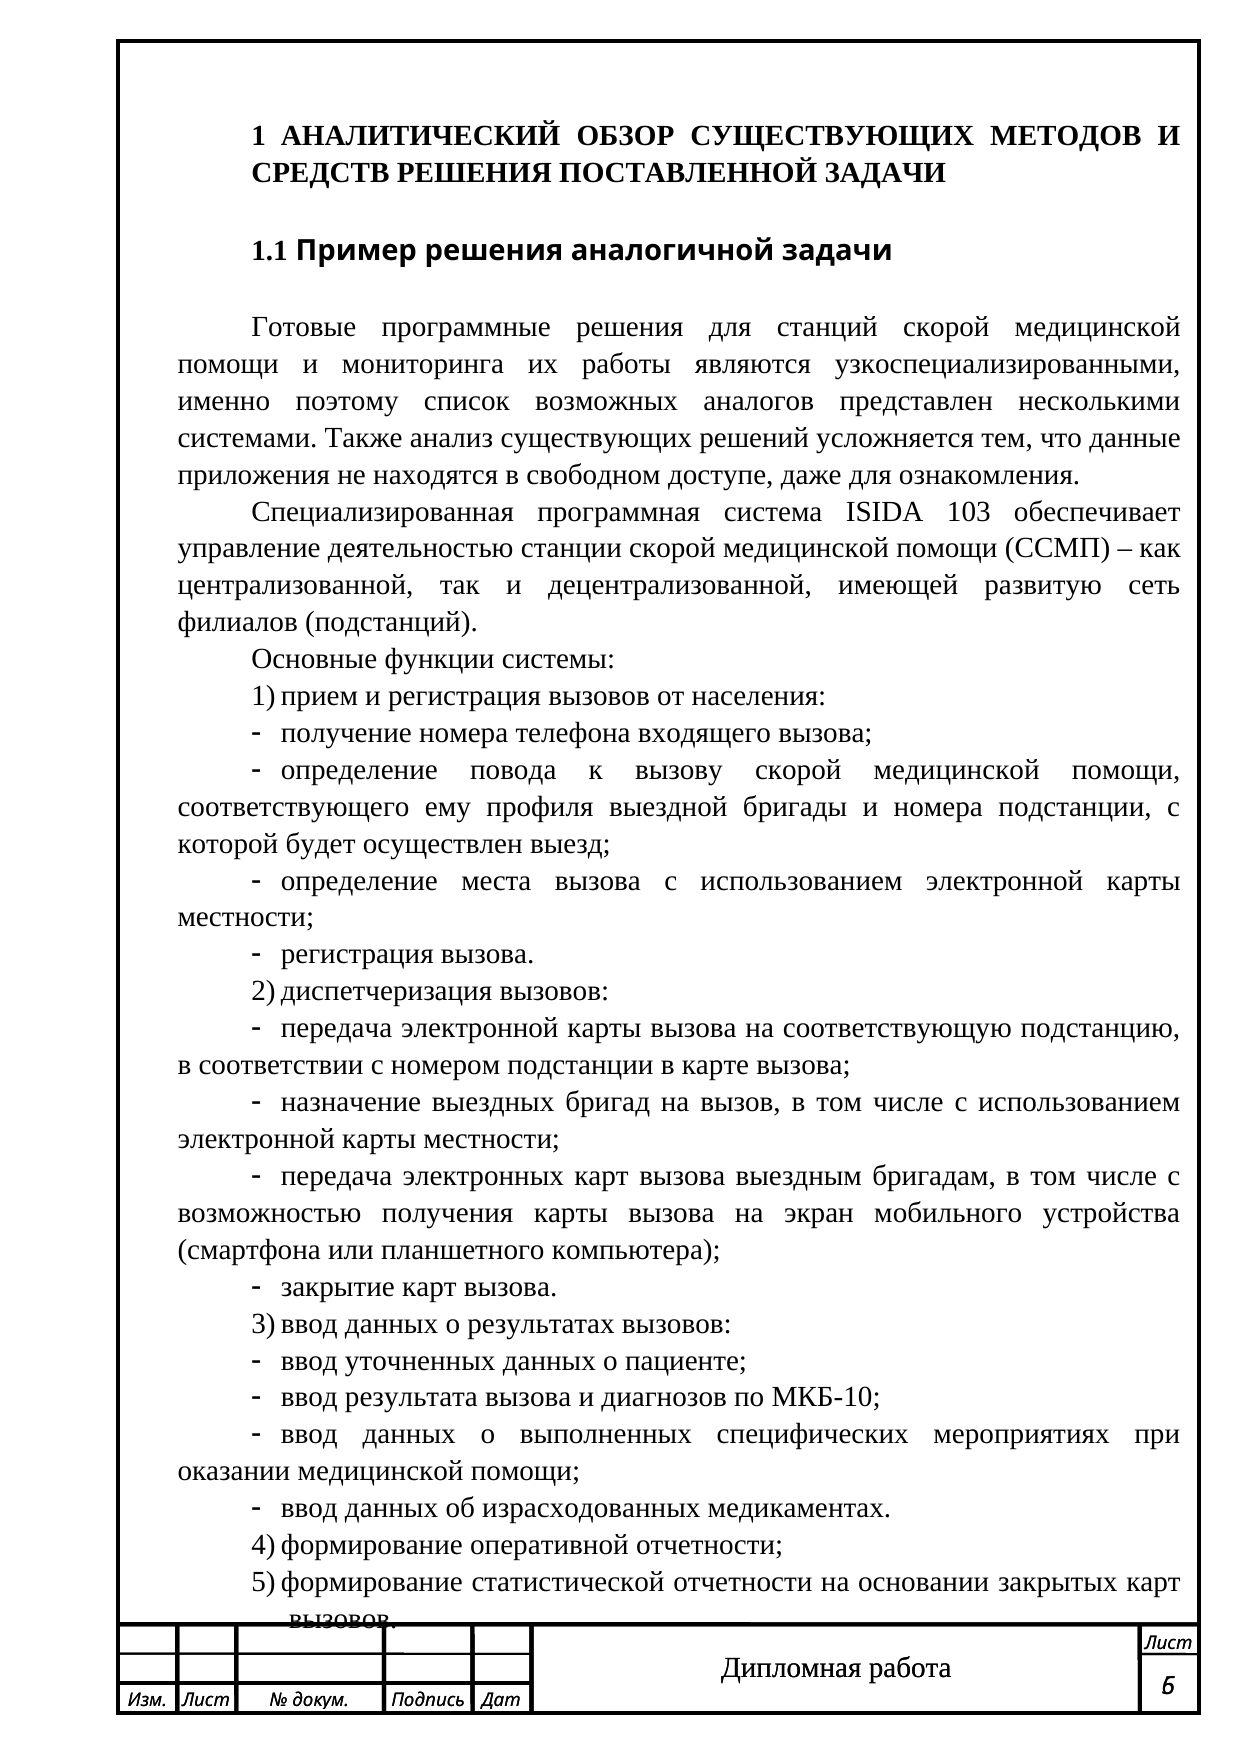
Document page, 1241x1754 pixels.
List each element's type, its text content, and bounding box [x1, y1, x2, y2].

list формирование оперативной отчетности; [251, 1527, 1181, 1561]
list ввод данных о выполненных специфических мероприятиях при оказании медицинской помощи; [177, 1417, 1181, 1487]
list закрытие карт вызова. [177, 1269, 1181, 1302]
list передача электронных карт вызова выездным бригадам, в том числе с возможностью получения карты вызова на экран мобильного устройства (смартфона или планшетного компьютера); [177, 1158, 1181, 1265]
text Специализированная программная система ISIDA 103 обеспечивает управление деятельностью станции скорой медицинской помощи (ССМП) – как централизованной, так и децентрализованной, имеющей развитую сеть филиалов (подстанций). [177, 494, 1181, 638]
list получение номера телефона входящего вызова; [177, 715, 1181, 748]
list назначение выездных бригад на вызов, в том числе с использованием электронной карты местности; [177, 1084, 1181, 1155]
list ввод данных о результатах вызовов: [251, 1306, 1181, 1339]
text Готовые программные решения для станций скорой медицинской помощи и мониторинга их работы являются узкоспециализированными, именно поэтому список возможных аналогов представлен несколькими системами. Также анализ существующих решений усложняется тем, что данные приложения не находятся в свободном доступе, даже для ознакомления. [177, 309, 1181, 490]
list определение повода к вызову скорой медицинской помощи, соответствующего ему профиля выездной бригады и номера подстанции, с которой будет осуществлен выезд; [177, 752, 1181, 859]
subtitle Пример решения аналогичной задачи [177, 229, 1181, 268]
list передача электронной карты вызова на соответствующую подстанцию, в соответствии с номером подстанции в карте вызова; [177, 1010, 1181, 1081]
list ввод результата вызова и диагнозов по МКБ-10; [177, 1379, 1181, 1413]
list ввод уточненных данных о пациенте; [177, 1343, 1181, 1376]
text Основные функции системы: [177, 641, 1181, 675]
list определение места вызова с использованием электронной карты местности; [177, 863, 1181, 933]
list диспетчеризация вызовов: [251, 973, 1181, 1007]
list прием и регистрация вызовов от населения: [251, 678, 1181, 712]
list формирование статистической отчетности на основании закрытых карт вызовов. [251, 1564, 1181, 1622]
list регистрация вызова. [177, 936, 1181, 970]
list ввод данных об израсходованных медикаментах. [177, 1490, 1181, 1524]
subtitle Аналитический обзор существующих методов и средств решения поставленной задачи [251, 118, 1181, 188]
